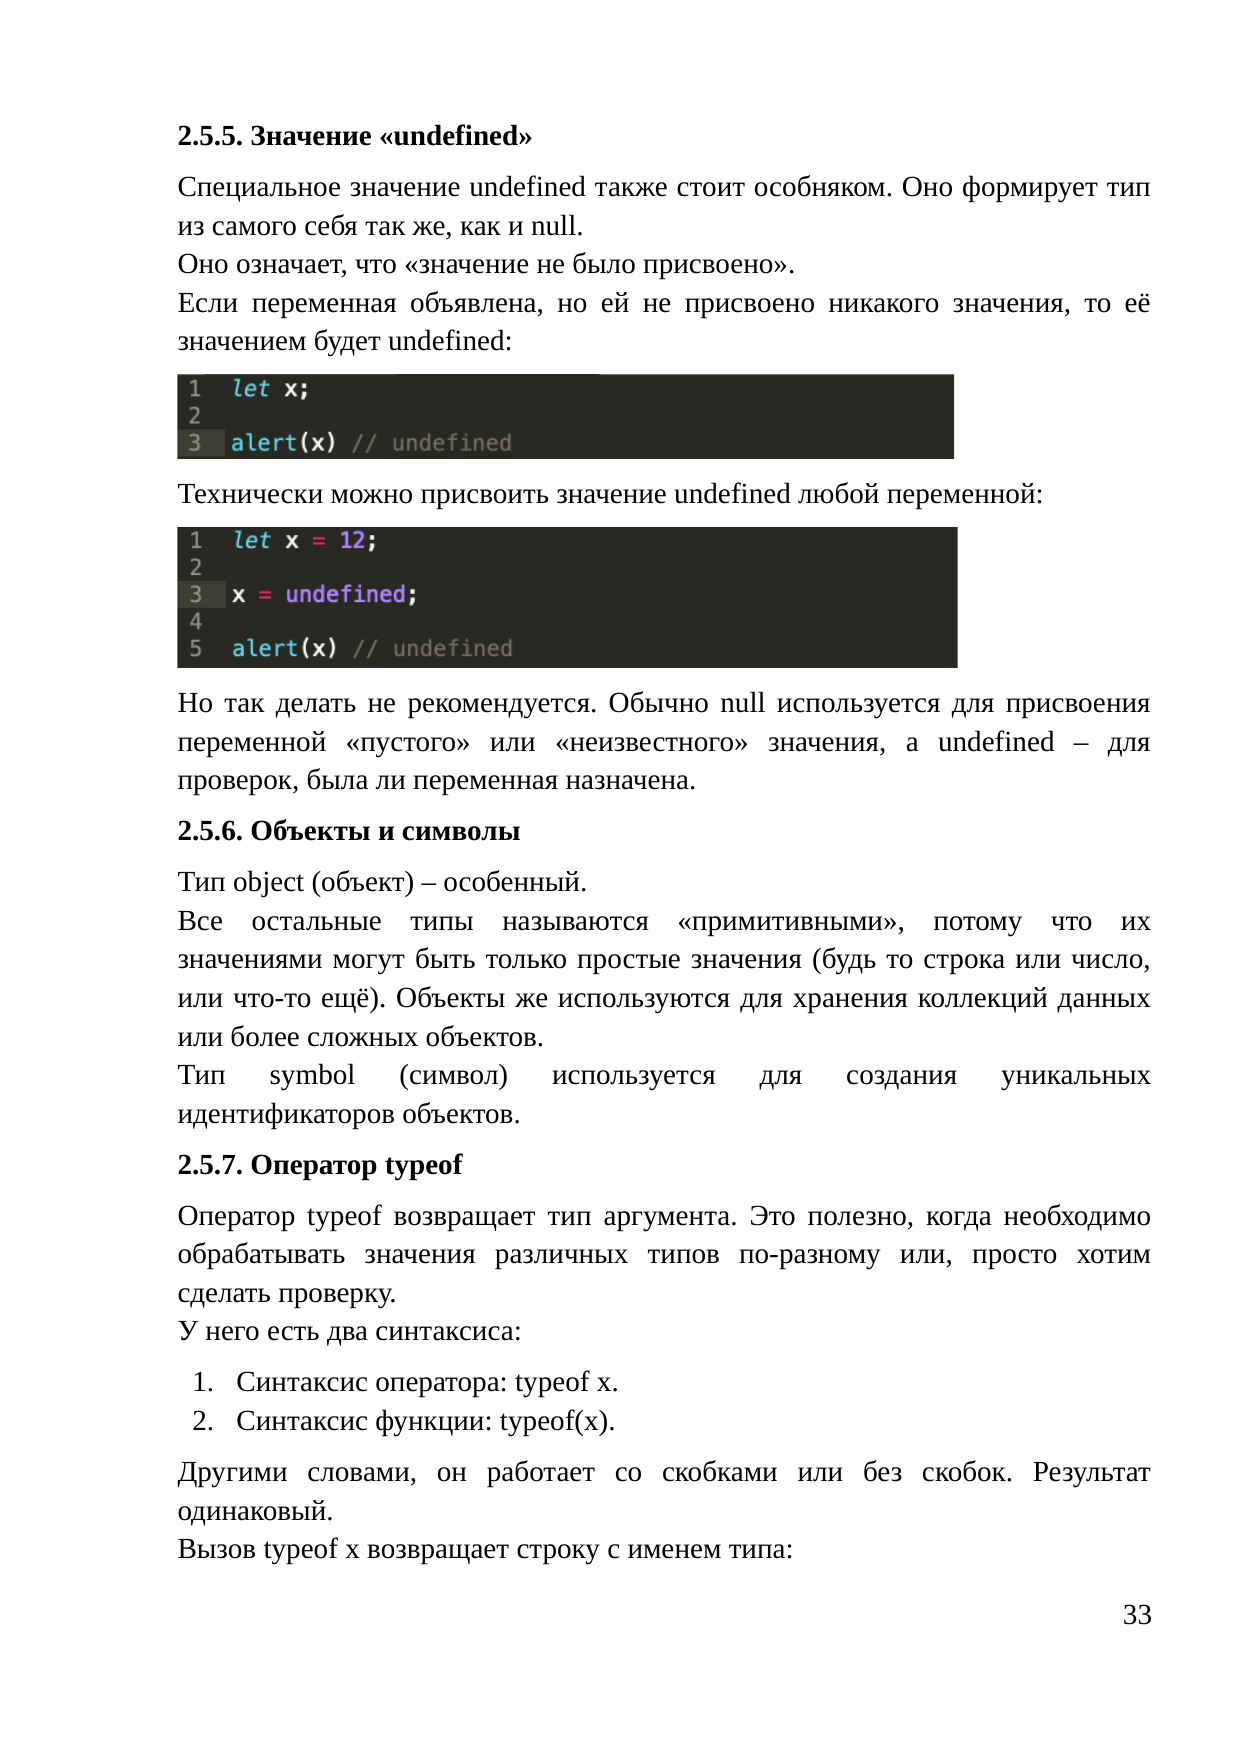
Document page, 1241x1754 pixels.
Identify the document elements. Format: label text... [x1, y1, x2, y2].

list Синтаксис оператора: typeof x. [192, 1364, 1152, 1398]
text Вызов typeof x возвращает строку с именем типа: [177, 1531, 1152, 1565]
text Если переменная объявлена, но ей не присвоено никакого значения, то её значением будет undefined: [177, 285, 1152, 357]
subtitle 2.5.7. Оператор typeof [177, 1147, 1152, 1180]
text Специальное значение undefined также стоит особняком. Оно формирует тип из самого себя так же, как и null. [177, 169, 1152, 241]
text Но так делать не рекомендуется. Обычно null используется для присвоения переменной «пустого» или «неизвестного» значения, а undefined – для проверок, была ли переменная назначена. [177, 685, 1152, 796]
picture [177, 527, 958, 668]
text Технически можно присвоить значение undefined любой переменной: [177, 476, 1152, 510]
list Синтаксис функции: typeof(x). [192, 1403, 1152, 1437]
text Все остальные типы называются «примитивными», потому что их значениями могут быть только простые значения (будь то строка или число, или что-то ещё). Объекты же используются для хранения коллекций данных или более сложных объектов. [177, 903, 1152, 1052]
subtitle 2.5.6. Объекты и символы [177, 813, 1152, 847]
text Тип object (объект) – особенный. [177, 864, 1152, 898]
text Оператор typeof возвращает тип аргумента. Это полезно, когда необходимо обрабатывать значения различных типов по-разному или, просто хотим сделать проверку. [177, 1198, 1152, 1308]
text Другими словами, он работает со скобками или без скобок. Результат одинаковый. [177, 1454, 1152, 1526]
text У него есть два синтаксиса: [177, 1313, 1152, 1347]
subtitle 2.5.5. Значение «undefined» [177, 118, 1152, 152]
text Оно означает, что «значение не было присвоено». [177, 246, 1152, 280]
text Тип symbol (символ) используется для создания уникальных идентификаторов объектов. [177, 1057, 1152, 1129]
picture [177, 374, 955, 459]
